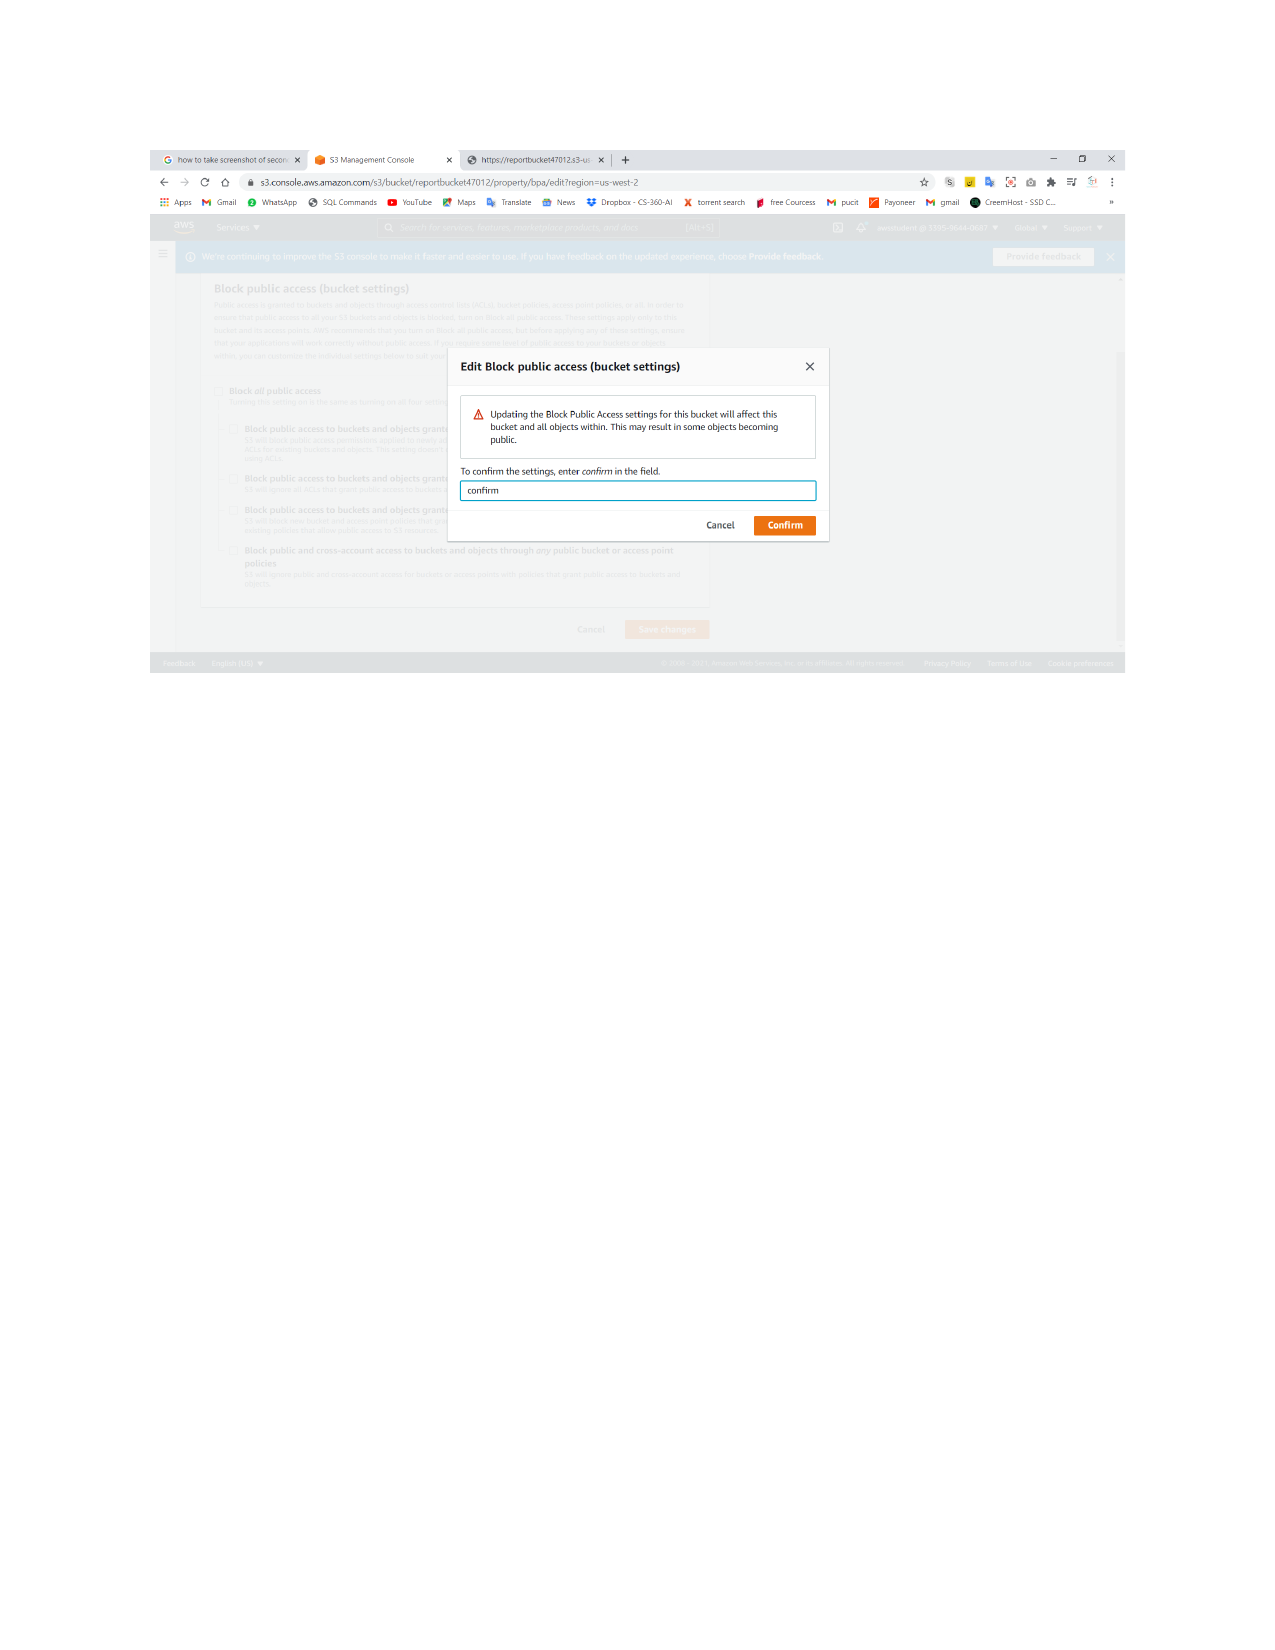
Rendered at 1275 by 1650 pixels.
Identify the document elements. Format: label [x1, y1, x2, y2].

picture [150, 150, 1125, 673]
